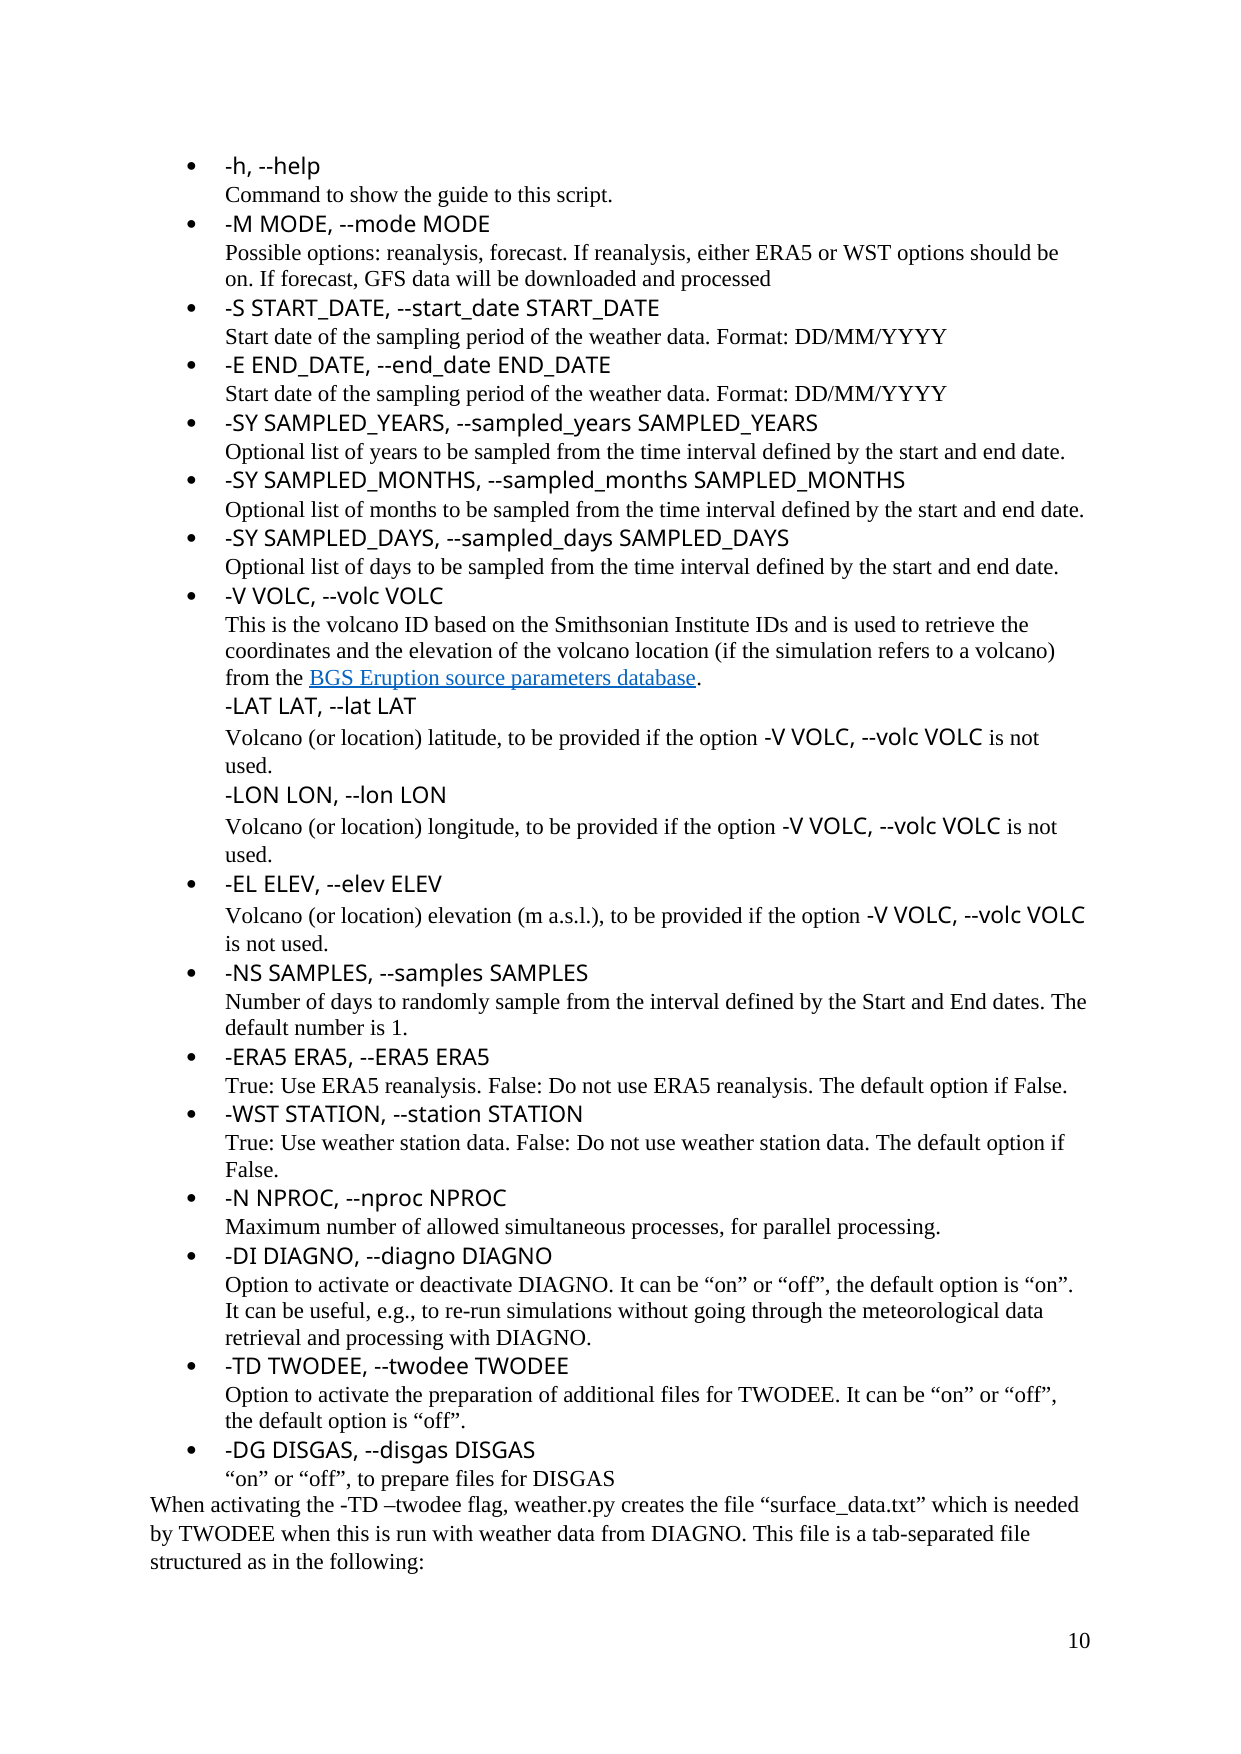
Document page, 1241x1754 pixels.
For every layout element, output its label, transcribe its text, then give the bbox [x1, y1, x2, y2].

list Optional list of days to be sampled from the time interval defined by the start and end date. [225, 553, 1090, 579]
list Volcano (or location) elevation (m a.s.l.), to be provided if the option -V VOLC, --volc VOLC is not used. [225, 899, 1090, 956]
list on. If forecast, GFS data will be downloaded and processed [225, 265, 1090, 292]
list Volcano (or location) longitude, to be provided if the option -V VOLC, --volc VOLC is not used. [225, 810, 1090, 868]
list -SY SAMPLED_MONTHS, --sampled_months SAMPLED_MONTHS [187, 464, 1090, 496]
list “on” or “off”, to prepare files for DISGAS [225, 1465, 1090, 1491]
list -SY SAMPLED_YEARS, --sampled_years SAMPLED_YEARS [187, 407, 1090, 438]
list -WST STATION, --station STATION [187, 1098, 1090, 1129]
text When activating the -TD –twodee flag, weather.py creates the file “surface_data.txt” which is needed by TWODEE when this is run with weather data from DIAGNO. This file is a tab-separated file structured as in the following: [150, 1491, 1090, 1575]
list Option to activate the preparation of additional files for TWODEE. It can be “on” or “off”, the default option is “off”. [225, 1381, 1090, 1434]
list Optional list of years to be sampled from the time interval defined by the start and end date. [225, 438, 1090, 464]
list Start date of the sampling period of the weather data. Format: DD/MM/YYYY [225, 323, 1090, 349]
list -N NPROC, --nproc NPROC [187, 1182, 1090, 1213]
list Optional list of months to be sampled from the time interval defined by the start and end date. [225, 496, 1090, 522]
list -ERA5 ERA5, --ERA5 ERA5 [187, 1040, 1090, 1072]
list Start date of the sampling period of the weather data. Format: DD/MM/YYYY [225, 380, 1090, 407]
list -S START_DATE, --start_date START_DATE [187, 292, 1090, 323]
list Volcano (or location) latitude, to be provided if the option -V VOLC, --volc VOLC is not used. [225, 721, 1090, 779]
list Option to activate or deactivate DIAGNO. It can be “on” or “off”, the default option is “on”. It can be useful, e.g., to re-run simulations without going through the meteorological data retrieval and processing with DIAGNO. [225, 1271, 1090, 1350]
list This is the volcano ID based on the Smithsonian Institute IDs and is used to retrieve the coordinates and the elevation of the volcano location (if the simulation refers to a volcano) from the BGS Eruption source parameters database. [225, 611, 1090, 690]
list -M MODE, --mode MODE [187, 208, 1090, 239]
list -DG DISGAS, --disgas DISGAS [187, 1434, 1090, 1465]
list -V VOLC, --volc VOLC [187, 579, 1090, 611]
list -LAT LAT, --lat LAT [225, 690, 1090, 721]
list Command to show the guide to this script. [225, 181, 1090, 208]
list -TD TWODEE, --twodee TWODEE [187, 1350, 1090, 1381]
list True: Use weather station data. False: Do not use weather station data. The default option if False. [225, 1129, 1090, 1182]
list -h, --help [187, 150, 1090, 181]
list -DI DIAGNO, --diagno DIAGNO [187, 1239, 1090, 1271]
list -NS SAMPLES, --samples SAMPLES [187, 956, 1090, 988]
list -LON LON, --lon LON [225, 779, 1090, 810]
list -EL ELEV, --elev ELEV [187, 868, 1090, 899]
list True: Use ERA5 reanalysis. False: Do not use ERA5 reanalysis. The default option if False. [225, 1072, 1090, 1098]
list -E END_DATE, --end_date END_DATE [187, 349, 1090, 380]
list Number of days to randomly sample from the interval defined by the Start and End dates. The default number is 1. [225, 988, 1090, 1040]
list Maximum number of allowed simultaneous processes, for parallel processing. [225, 1213, 1090, 1239]
list -SY SAMPLED_DAYS, --sampled_days SAMPLED_DAYS [187, 522, 1090, 553]
list Possible options: reanalysis, forecast. If reanalysis, either ERA5 or WST options should be [225, 239, 1090, 265]
